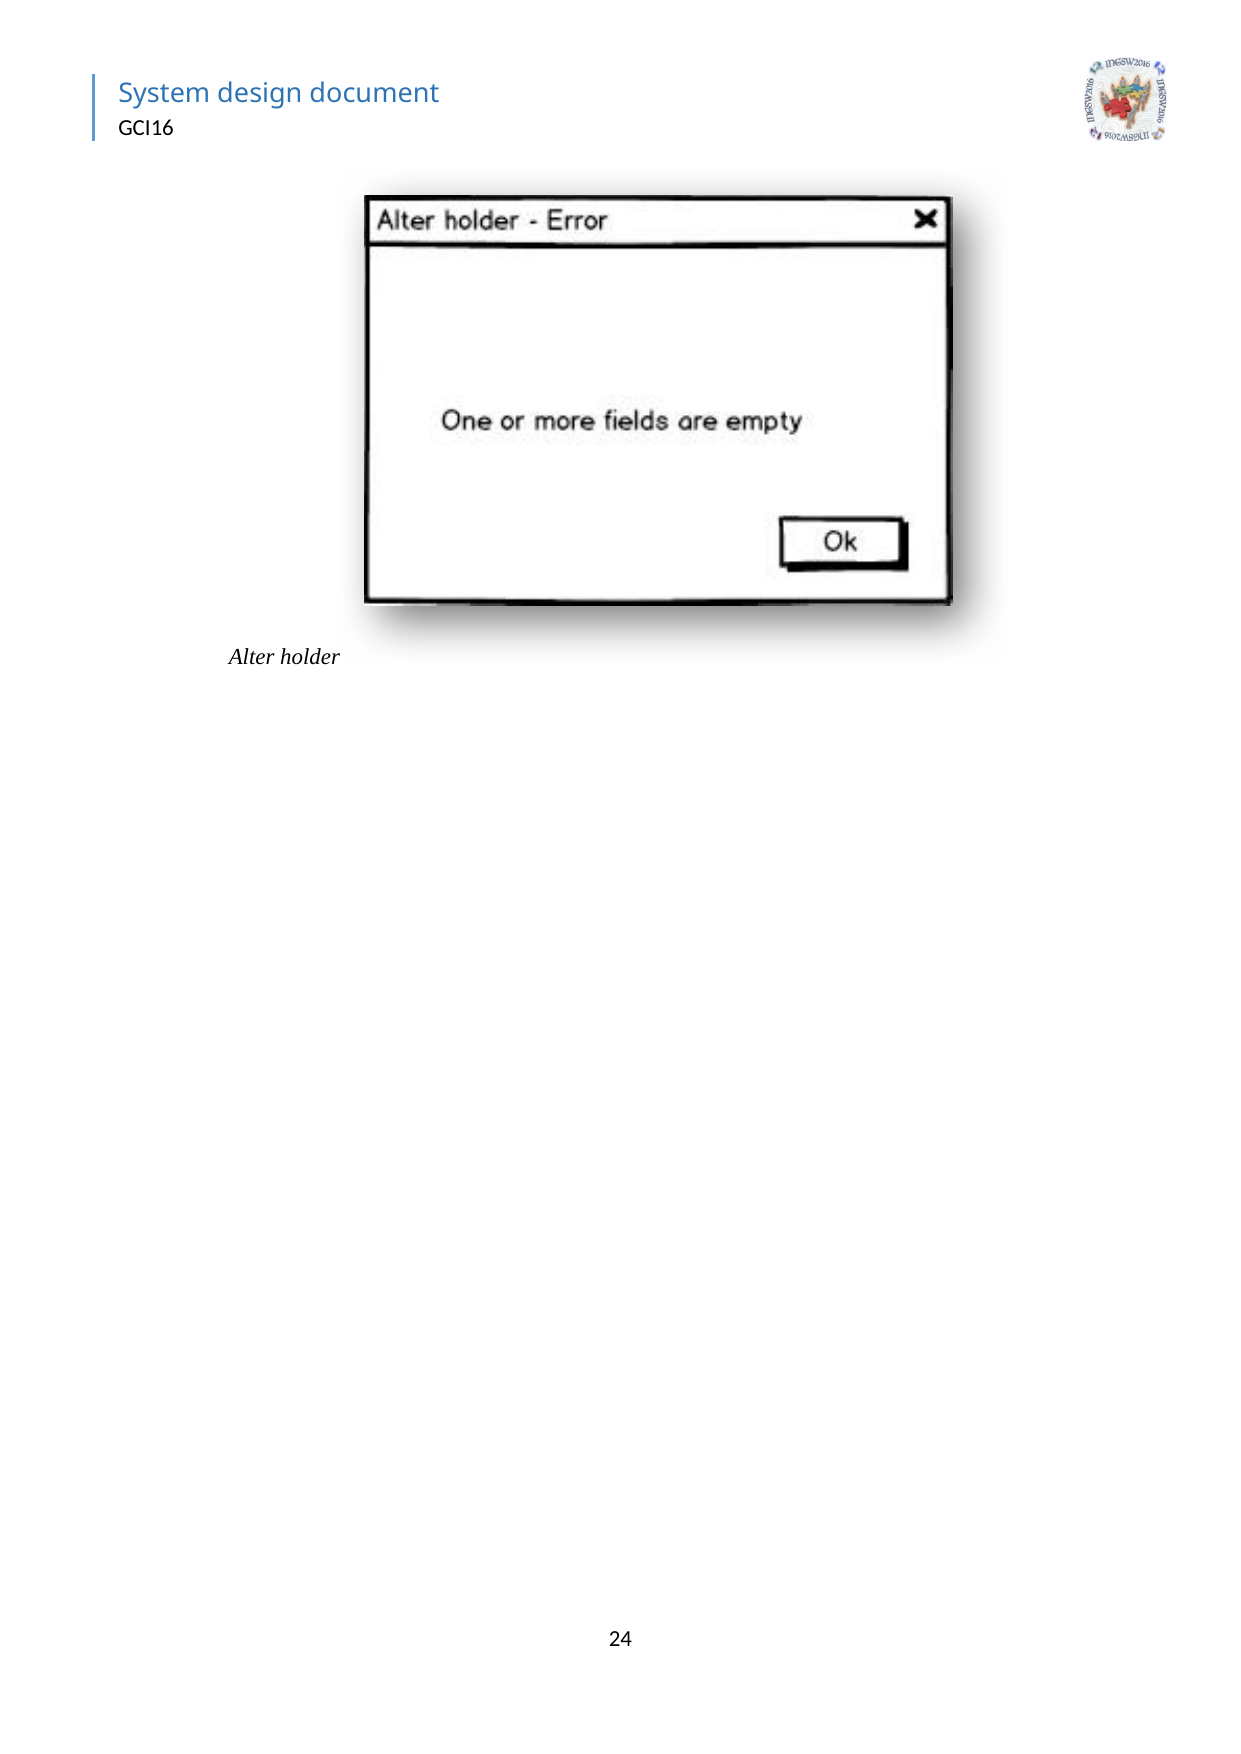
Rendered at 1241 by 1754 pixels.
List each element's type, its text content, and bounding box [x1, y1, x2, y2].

table_cell 2 [356, 186, 991, 646]
picture [1076, 55, 1171, 149]
picture [364, 195, 953, 606]
table_cell [374, 205, 978, 633]
